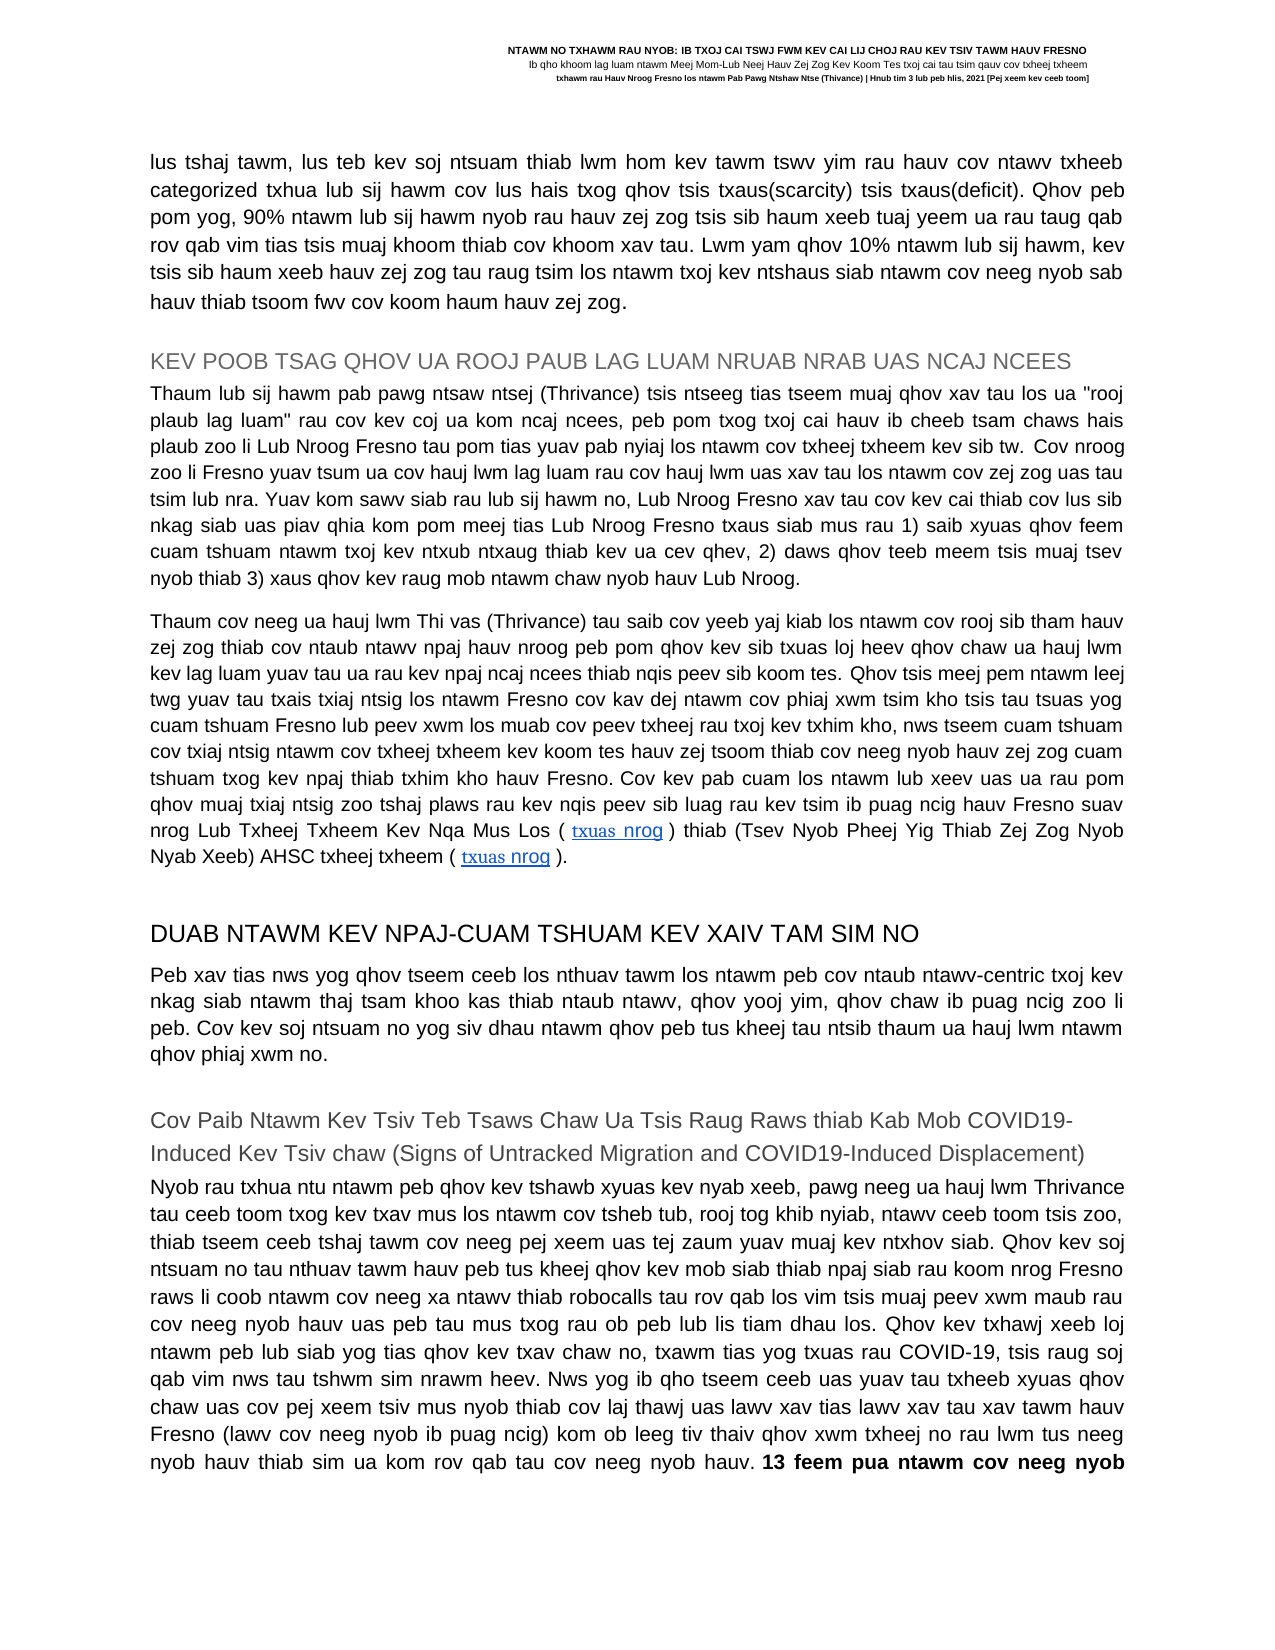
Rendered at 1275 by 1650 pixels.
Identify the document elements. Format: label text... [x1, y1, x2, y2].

text KEV POOB TSAG QHOV UA ROOJ PAUB LAG LUAM NRUAB NRAB UAS NCAJ NCEES [150, 348, 1125, 374]
text Thaum cov neeg ua hauj lwm Thi vas (Thrivance) tau saib cov yeeb yaj kiab los ntawm cov rooj sib tham hauv zej zog thiab cov ntaub ntawv npaj hauv nroog peb pom qhov kev sib txuas loj heev qhov chaw ua hauj lwm kev lag luam yuav tau ua rau kev npaj ncaj ncees thiab nqis peev sib koom tes. Qhov tsis meej pem ntawm leej twg yuav tau txais txiaj ntsig los ntawm Fresno cov kav dej ntawm cov phiaj xwm tsim kho tsis tau tsuas yog cuam tshuam Fresno lub peev xwm los muab cov peev txheej rau txoj kev txhim kho, nws tseem cuam tshuam cov txiaj ntsig ntawm cov txheej txheem kev koom tes hauv zej tsoom thiab cov neeg nyob hauv zej zog cuam tshuam txog kev npaj thiab txhim kho hauv Fresno. Cov kev pab cuam los ntawm lub xeev uas ua rau pom qhov muaj txiaj ntsig zoo tshaj plaws rau kev nqis peev sib luag rau kev tsim ib puag ncig hauv Fresno suav nrog Lub Txheej Txheem Kev Nqa Mus Los ( txuas nrog ) thiab (Tsev Nyob Pheej Yig Thiab Zej Zog Nyob Nyab Xeeb) AHSC txheej txheem ( txuas nrog ). [150, 610, 1125, 869]
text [150, 1175, 1125, 1474]
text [150, 150, 1125, 314]
text DUAB NTAWM KEV NPAJ-CUAM TSHUAM KEV XAIV TAM SIM NO [150, 910, 1125, 948]
text Cov Paib Ntawm Kev Tsiv Teb Tsaws Chaw Ua Tsis Raug Raws thiab Kab Mob COVID19-Induced Kev Tsiv chaw (Signs of Untracked Migration and COVID19-Induced Displacement) [150, 1099, 1125, 1166]
text Peb xav tias nws yog qhov tseem ceeb los nthuav tawm los ntawm peb cov ntaub ntawv-centric txoj kev nkag siab ntawm thaj tsam khoo kas thiab ntaub ntawv, qhov yooj yim, qhov chaw ib puag ncig zoo li peb. Cov kev soj ntsuam no yog siv dhau ntawm qhov peb tus kheej tau ntsib thaum ua hauj lwm ntawm qhov phiaj xwm no. [150, 961, 1125, 1066]
text Thaum lub sij hawm pab pawg ntsaw ntsej (Thrivance) tsis ntseeg tias tseem muaj qhov xav tau los ua "rooj plaub lag luam" rau cov kev coj ua kom ncaj ncees, peb pom txog txoj cai hauv ib cheeb tsam chaws hais plaub zoo li Lub Nroog Fresno tau pom tias yuav pab nyiaj los ntawm cov txheej txheem kev sib tw. Cov nroog zoo li Fresno yuav tsum ua cov hauj lwm lag luam rau cov hauj lwm uas xav tau los ntawm cov zej zog uas tau tsim lub nra. Yuav kom sawv siab rau lub sij hawm no, Lub Nroog Fresno xav tau cov kev cai thiab cov lus sib nkag siab uas piav qhia kom pom meej tias Lub Nroog Fresno txaus siab mus rau 1) saib xyuas qhov feem cuam tshuam ntawm txoj kev ntxub ntxaug thiab kev ua cev qhev, 2) daws qhov teeb meem tsis muaj tsev nyob thiab 3) xaus qhov kev raug mob ntawm chaw nyob hauv Lub Nroog. [150, 378, 1125, 589]
